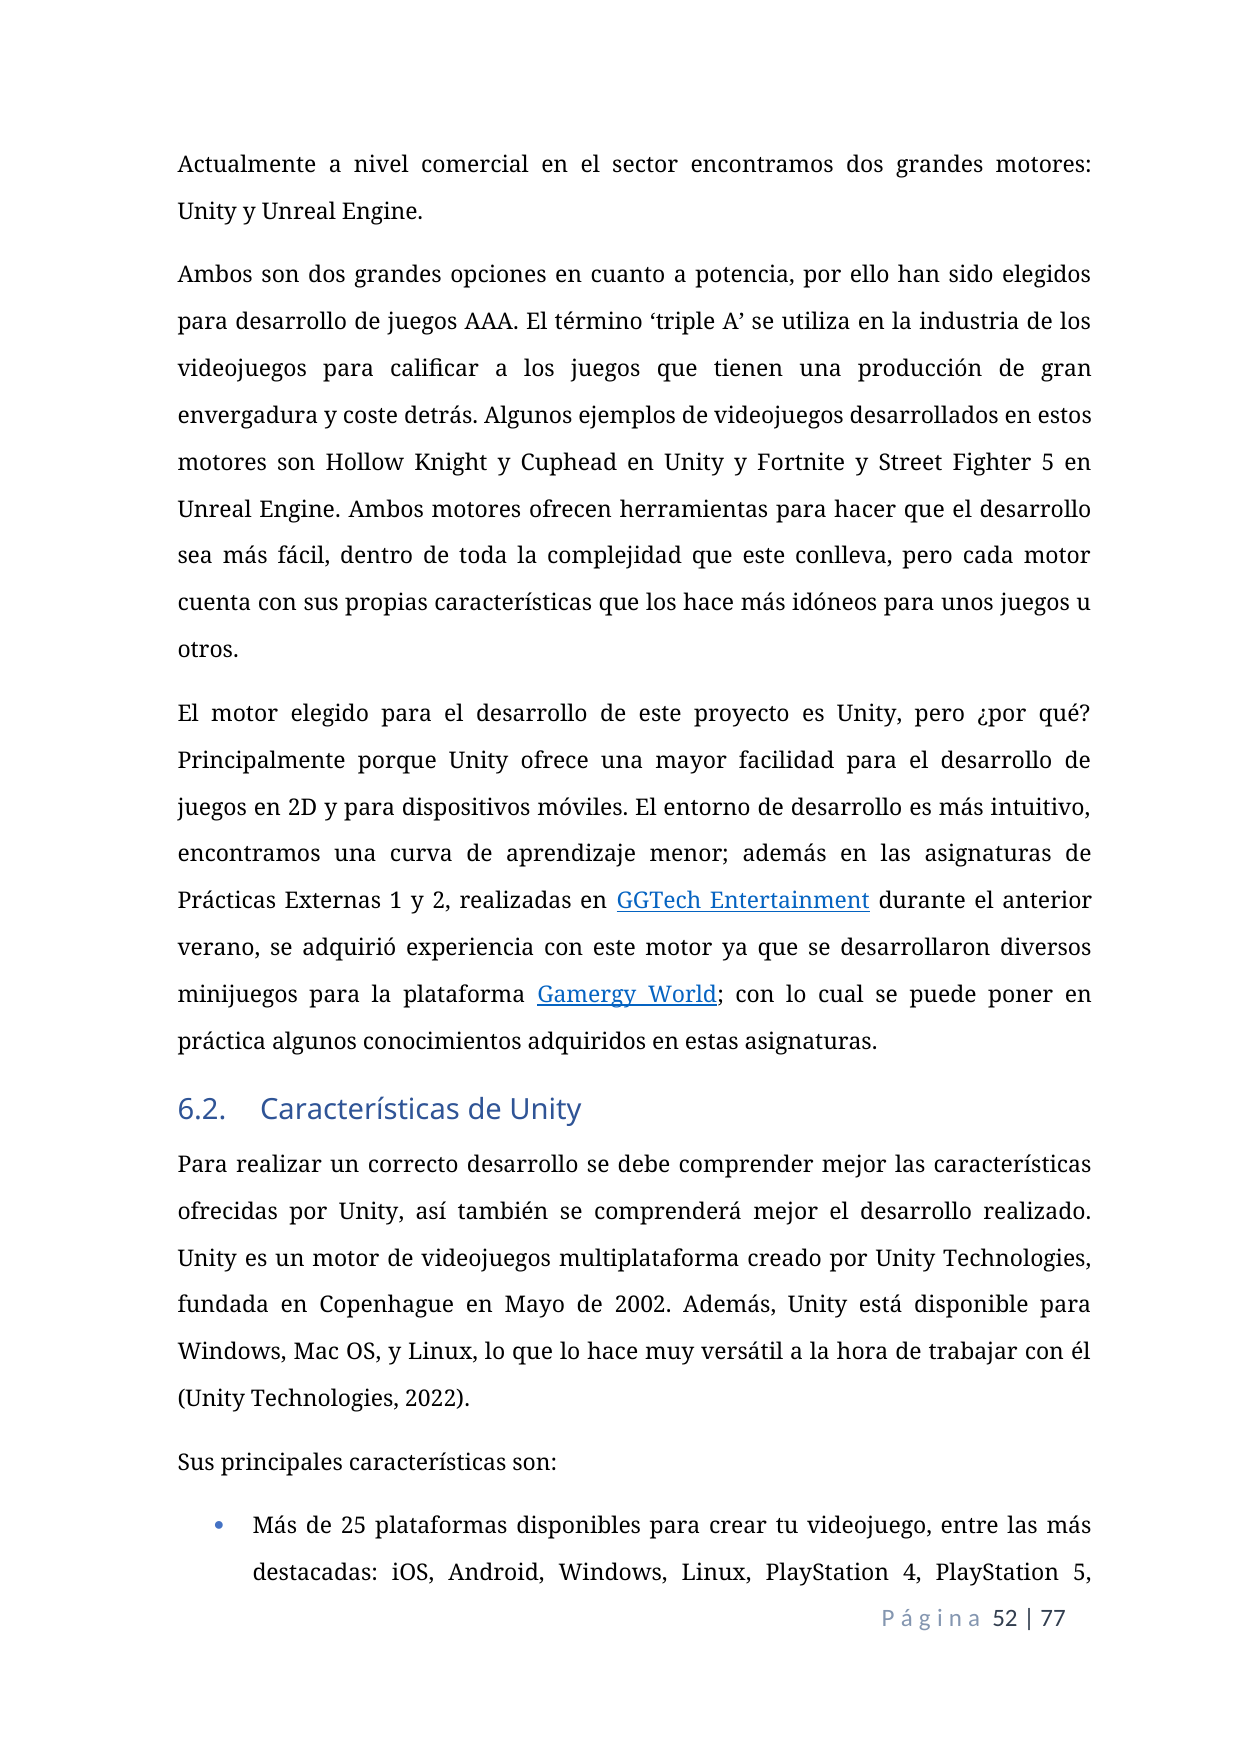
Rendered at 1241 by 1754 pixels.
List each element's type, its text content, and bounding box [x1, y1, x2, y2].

text Actualmente a nivel comercial en el sector encontramos dos grandes motores: Unity y Unreal Engine. [177, 148, 1092, 226]
text El motor elegido para el desarrollo de este proyecto es Unity, pero ¿por qué? Principalmente porque Unity ofrece una mayor facilidad para el desarrollo de juegos en 2D y para dispositivos móviles. El entorno de desarrollo es más intuitivo, encontramos una curva de aprendizaje menor; además en las asignaturas de Prácticas Externas 1 y 2, realizadas en GGTech Entertainment durante el anterior verano, se adquirió experiencia con este motor ya que se desarrollaron diversos minijuegos para la plataforma Gamergy World; con lo cual se puede poner en práctica algunos conocimientos adquiridos en estas asignaturas. [177, 697, 1092, 1056]
text Para realizar un correcto desarrollo se debe comprender mejor las características ofrecidas por Unity, así también se comprenderá mejor el desarrollo realizado. Unity es un motor de videojuegos multiplataforma creado por Unity Technologies, fundada en Copenhague en Mayo de 2002. Además, Unity está disponible para Windows, Mac OS, y Linux, lo que lo hace muy versátil a la hora de trabajar con él . [177, 1148, 1092, 1413]
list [215, 1509, 1092, 1587]
text Sus principales características son: [177, 1446, 1092, 1477]
text Ambos son dos grandes opciones en cuanto a potencia, por ello han sido elegidos para desarrollo de juegos AAA. El término ‘triple A’ se utiliza en la industria de los videojuegos para calificar a los juegos que tienen una producción de gran envergadura y coste detrás. Algunos ejemplos de videojuegos desarrollados en estos motores son Hollow Knight y Cuphead en Unity y Fortnite y Street Fighter 5 en Unreal Engine. Ambos motores ofrecen herramientas para hacer que el desarrollo sea más fácil, dentro de toda la complejidad que este conlleva, pero cada motor cuenta con sus propias características que los hace más idóneos para unos juegos u otros. [177, 258, 1092, 664]
list Características de Unity [177, 1088, 1092, 1128]
